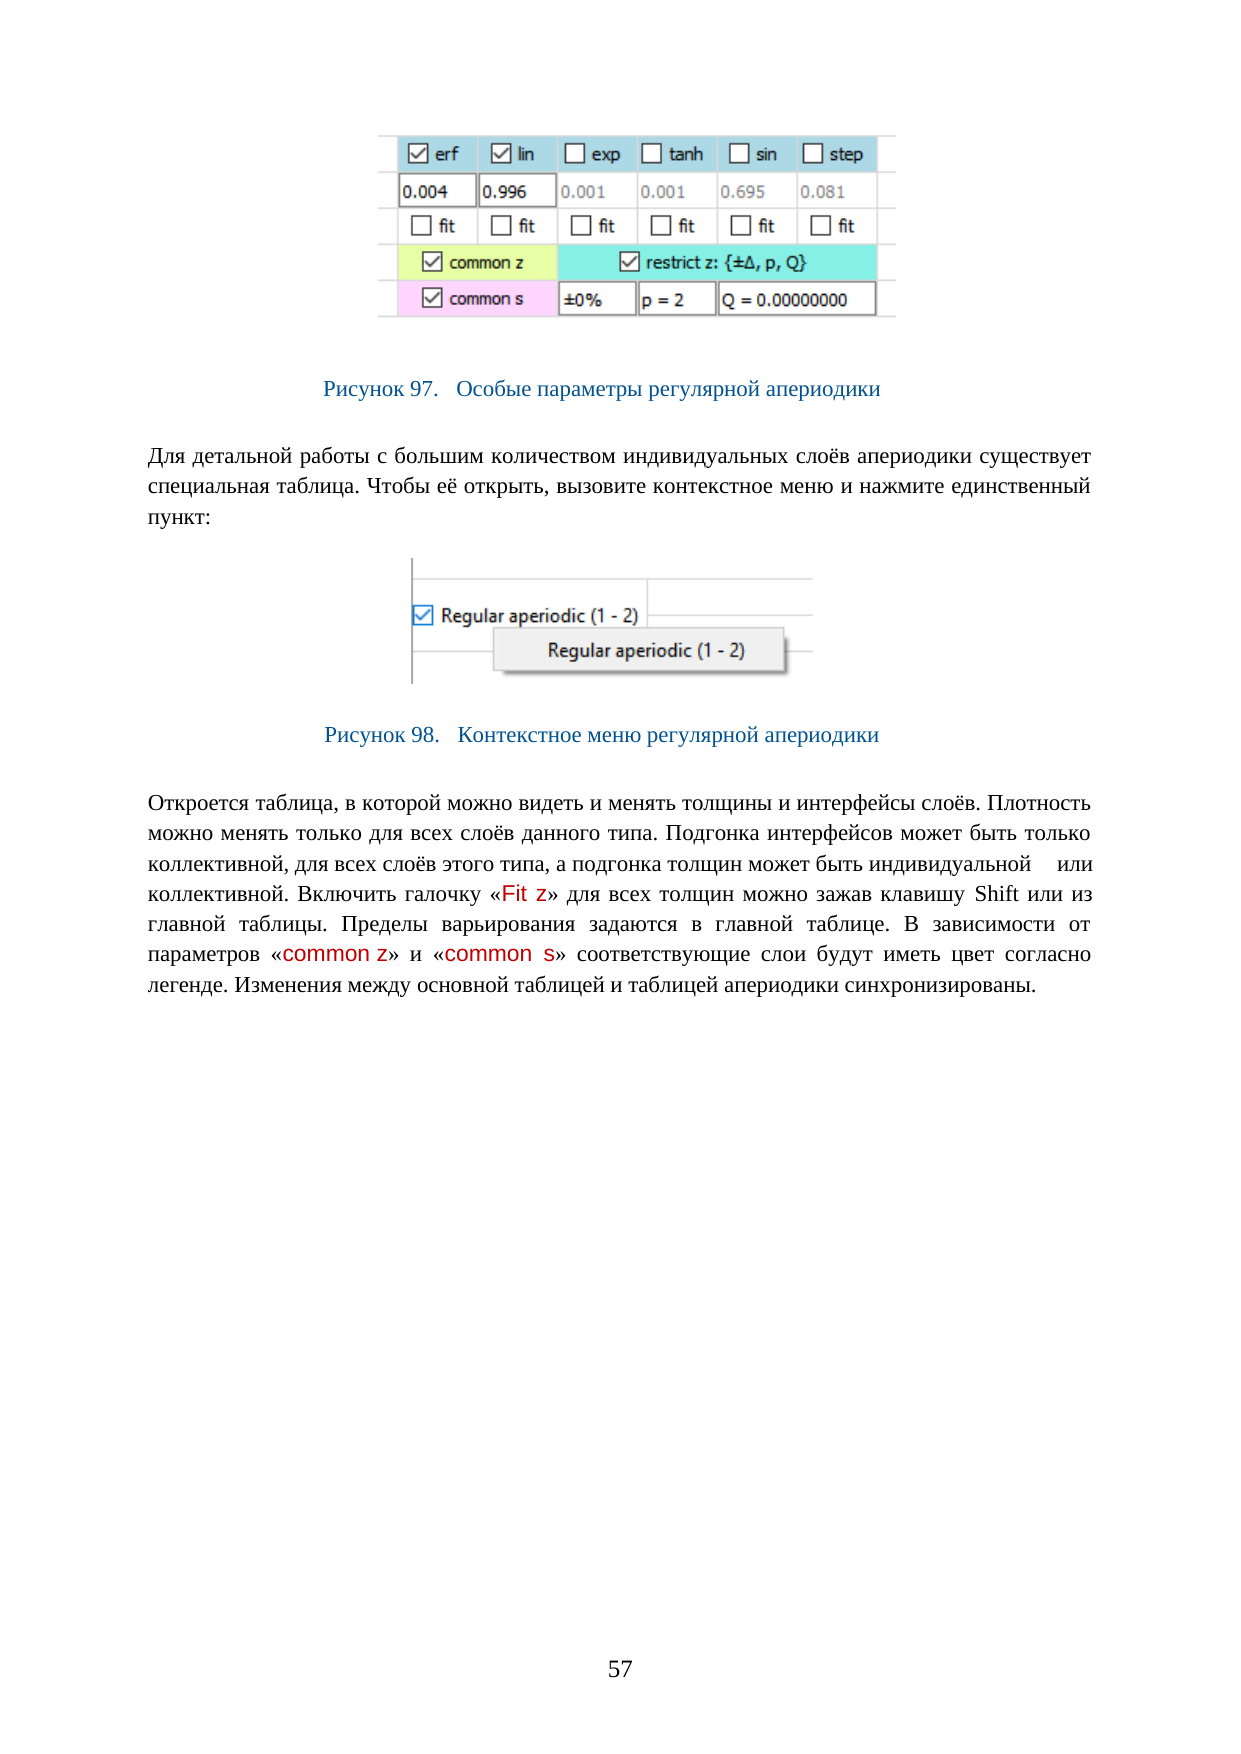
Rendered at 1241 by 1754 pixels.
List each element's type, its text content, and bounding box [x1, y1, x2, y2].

text Для детальной работы с большим количеством индивидуальных слоёв апериодики существует специальная таблица. Чтобы её открыть, вызовите контекстное меню и нажмите единственный пункт: [148, 442, 1093, 529]
text Откроется таблица, в которой можно видеть и менять толщины и интерфейсы слоёв. Плотность можно менять только для всех слоёв данного типа. Подгонка интерфейсов может быть только коллективной, для всех слоёв этого типа, а подгонка толщин может быть индивидуальной или коллективной. Включить галочку «Fit z» для всех толщин можно зажав клавишу Shift или из главной таблицы. Пределы варьирования задаются в главной таблице. В зависимости от параметров «common z» и «common s» соответствующие слои будут иметь цвет согласно легенде. Изменения между основной таблицей и таблицей апериодики синхронизированы. [148, 789, 1093, 997]
picture [411, 558, 813, 684]
picture [377, 123, 897, 330]
